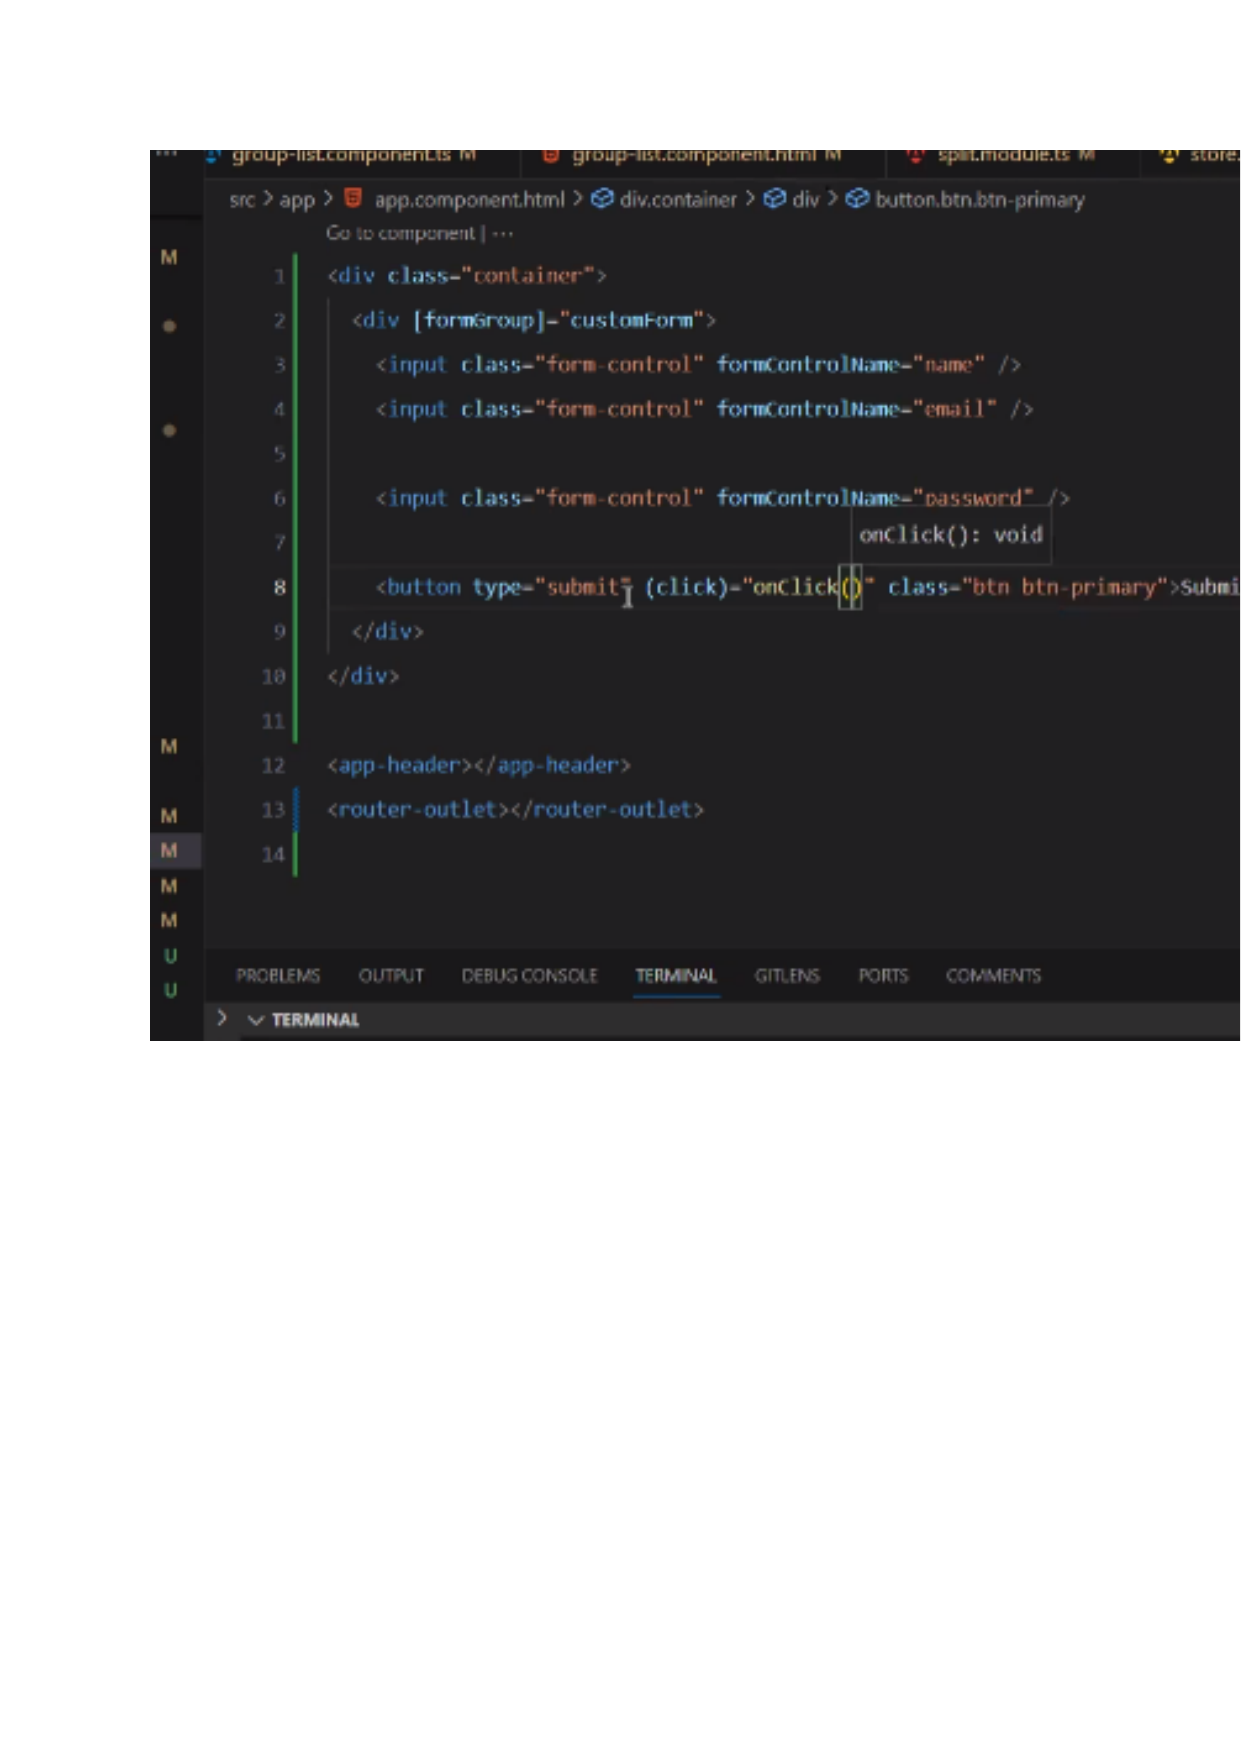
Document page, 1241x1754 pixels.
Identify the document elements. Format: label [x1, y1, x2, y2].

picture [150, 150, 1241, 1041]
